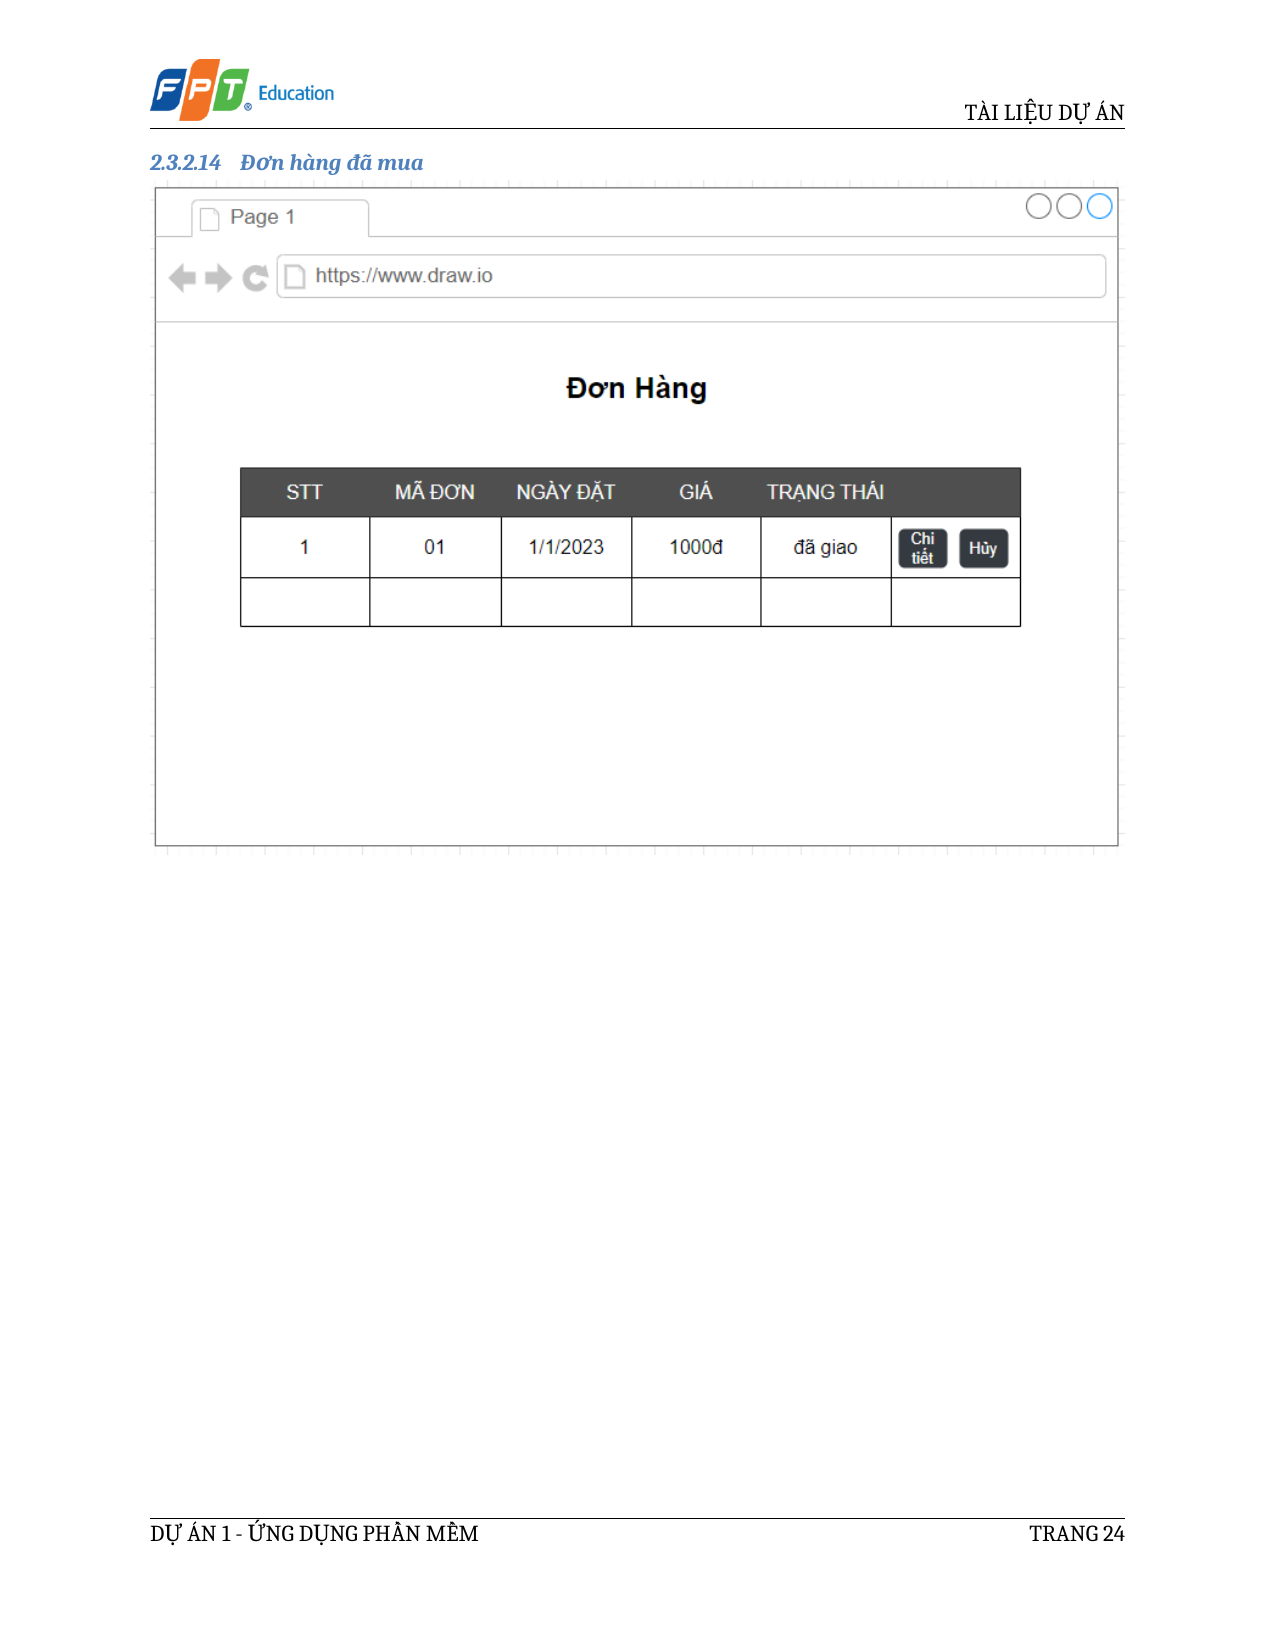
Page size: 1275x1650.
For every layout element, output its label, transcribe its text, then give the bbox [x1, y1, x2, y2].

picture [150, 59, 336, 121]
picture [150, 180, 1125, 855]
subtitle Đơn hàng đã mua [150, 150, 1125, 176]
